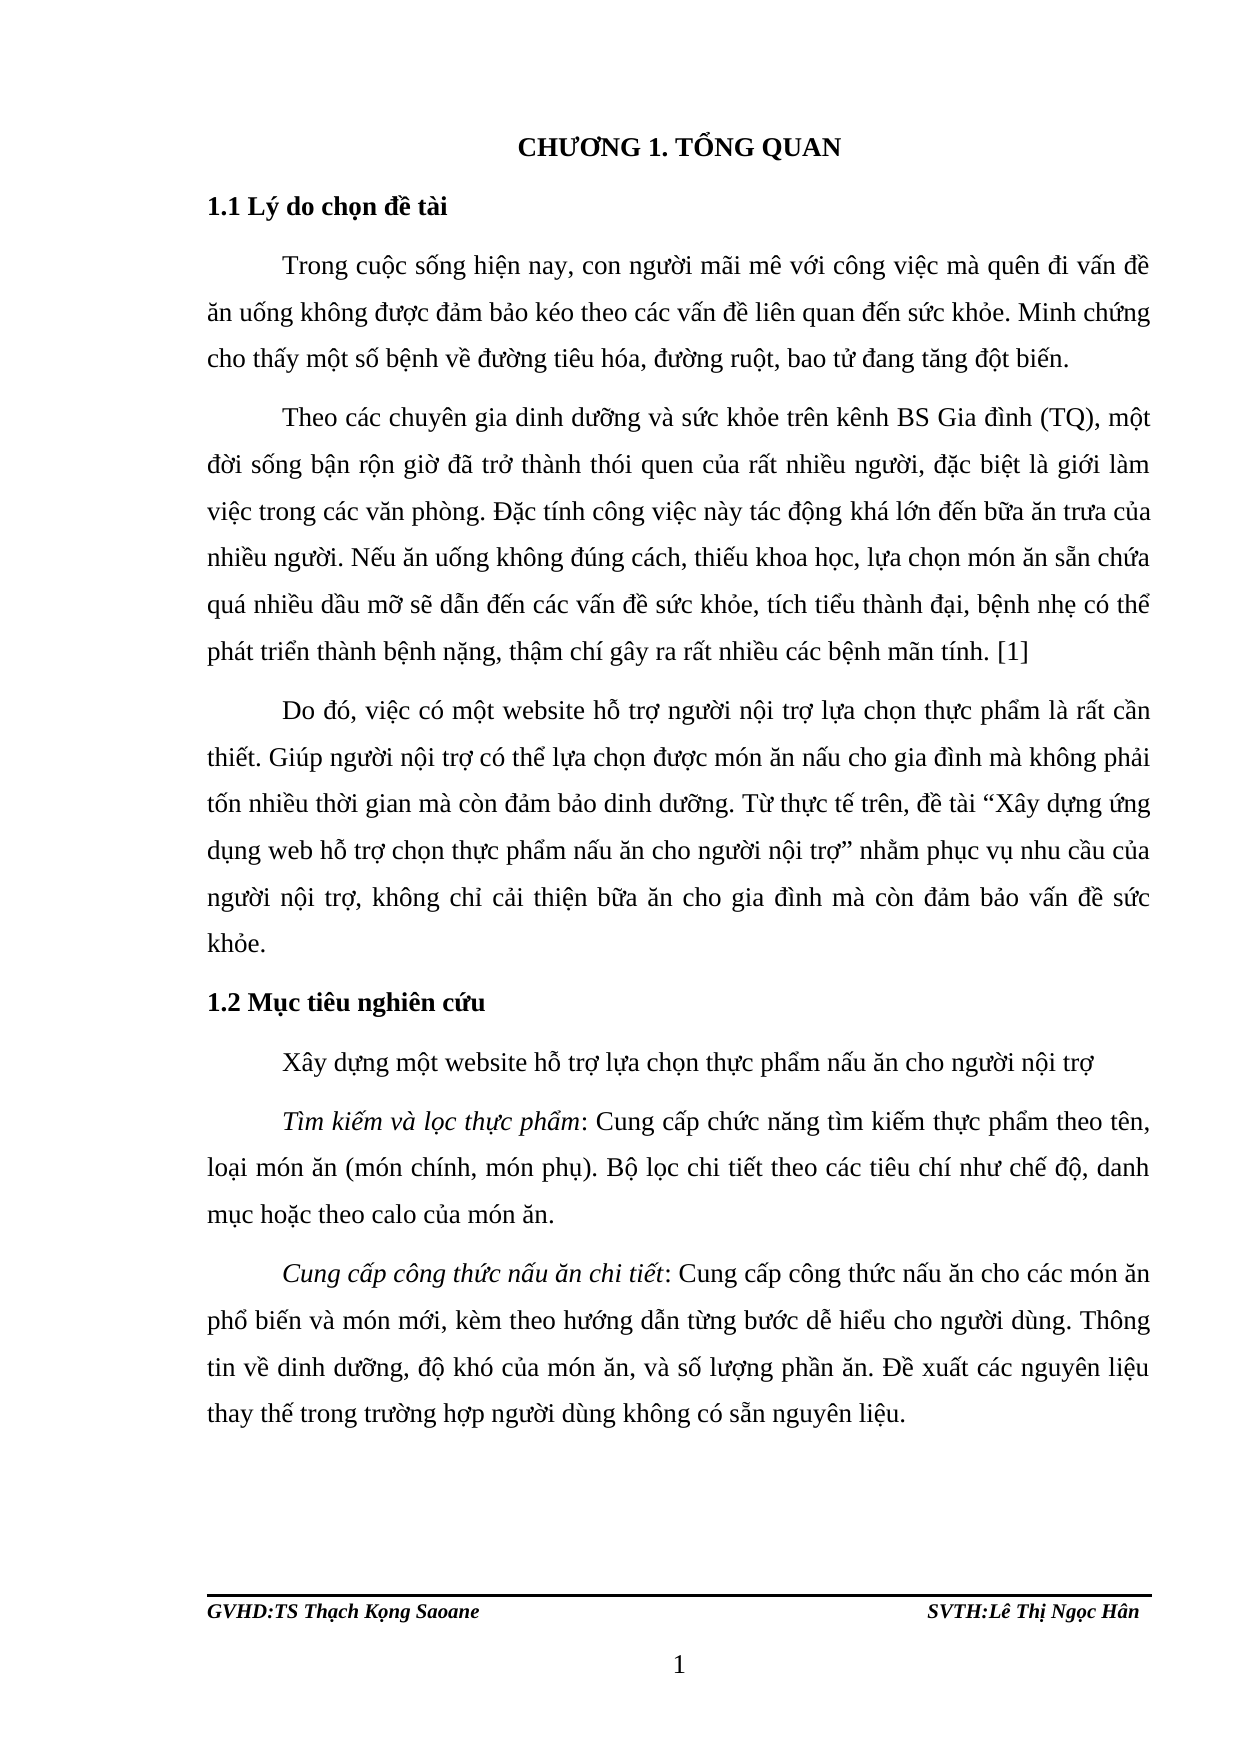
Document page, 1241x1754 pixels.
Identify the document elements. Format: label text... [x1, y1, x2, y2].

subtitle TỔNG QUAN [207, 131, 1152, 162]
text Do đó, việc có một website hỗ trợ người nội trợ lựa chọn thực phẩm là rất cần thiết. Giúp người nội trợ có thể lựa chọn được món ăn nấu cho gia đình mà không phải tốn nhiều thời gian mà còn đảm bảo dinh dưỡng. Từ thực tế trên, đề tài “Xây dựng ứng dụng web hỗ trợ chọn thực phẩm nấu ăn cho người nội trợ” nhằm phục vụ nhu cầu của người nội trợ, không chỉ cải thiện bữa ăn cho gia đình mà còn đảm bảo vấn đề sức khỏe. [207, 694, 1152, 958]
text Tìm kiếm và lọc thực phẩm: Cung cấp chức năng tìm kiếm thực phẩm theo tên, loại món ăn (món chính, món phụ). Bộ lọc chi tiết theo các tiêu chí như chế độ, danh mục hoặc theo calo của món ăn. [207, 1105, 1152, 1229]
subtitle Lý do chọn đề tài [207, 190, 1152, 221]
text Xây dựng một website hỗ trợ lựa chọn thực phẩm nấu ăn cho người nội trợ [207, 1046, 1152, 1077]
text Trong cuộc sống hiện nay, con người mãi mê với công việc mà quên đi vấn đề ăn uống không được đảm bảo kéo theo các vấn đề liên quan đến sức khỏe. Minh chứng cho thấy một số bệnh về đường tiêu hóa, đường ruột, bao tử đang tăng đột biến. [207, 249, 1152, 373]
text Cung cấp công thức nấu ăn chi tiết: Cung cấp công thức nấu ăn cho các món ăn phổ biến và món mới, kèm theo hướng dẫn từng bước dễ hiểu cho người dùng. Thông tin về dinh dưỡng, độ khó của món ăn, và số lượng phần ăn. Đề xuất các nguyên liệu thay thế trong trường hợp người dùng không có sẵn nguyên liệu. [207, 1257, 1152, 1428]
text Theo các chuyên gia dinh dưỡng và sức khỏe trên kênh BS Gia đình (TQ), một đời sống bận rộn giờ đã trở thành thói quen của rất nhiều người, đặc biệt là giới làm việc trong các văn phòng. Đặc tính công việc này tác động khá lớn đến bữa ăn trưa của nhiều người. Nếu ăn uống không đúng cách, thiếu khoa học, lựa chọn món ăn sẵn chứa quá nhiều dầu mỡ sẽ dẫn đến các vấn đề sức khỏe, tích tiểu thành đại, bệnh nhẹ có thể phát triển thành bệnh nặng, thậm chí gây ra rất nhiều các bệnh mãn tính. [207, 401, 1152, 666]
subtitle Mục tiêu nghiên cứu [207, 986, 1152, 1018]
